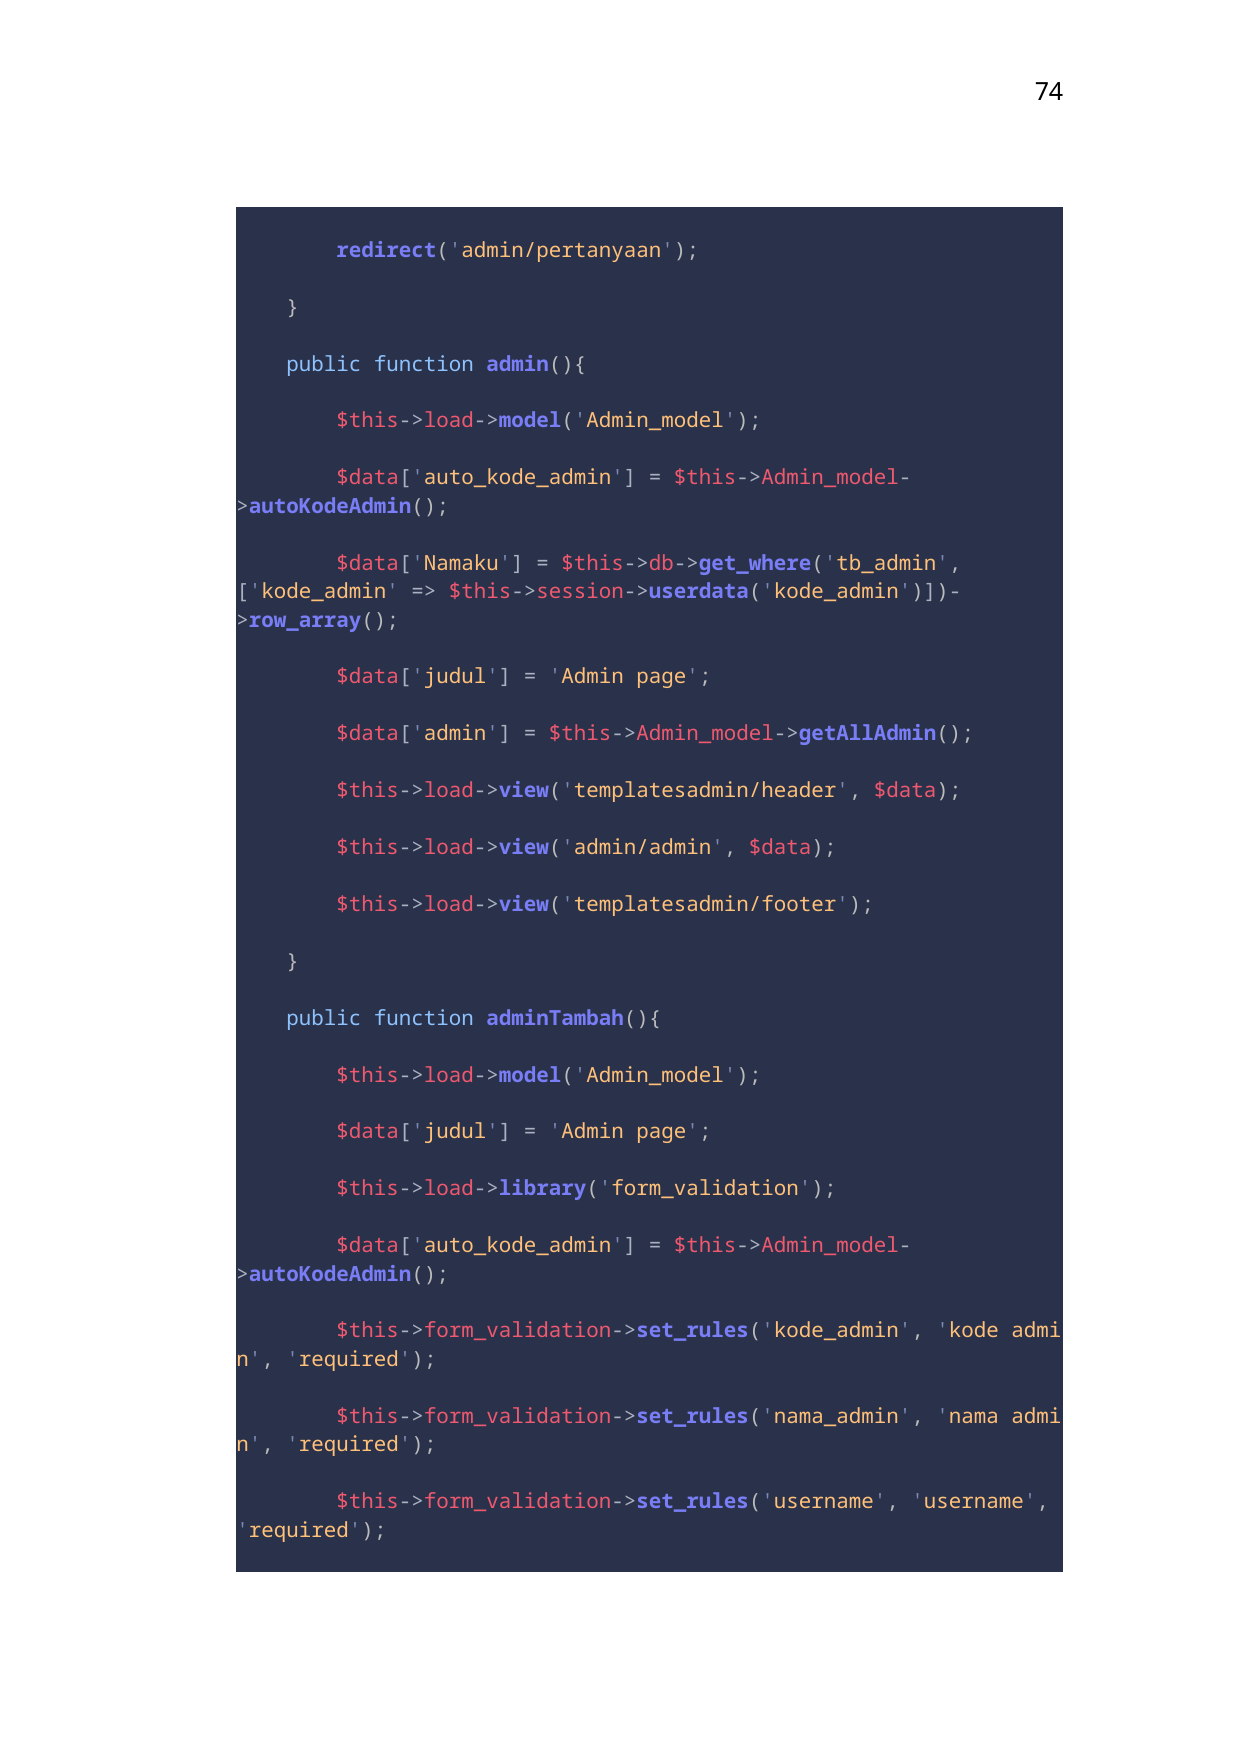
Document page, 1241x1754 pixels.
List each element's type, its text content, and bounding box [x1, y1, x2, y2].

text $this->load->model('Admin_model'); [236, 1060, 1063, 1088]
text $this->form_validation->set_rules('username', 'username', 'required'); [236, 1486, 1063, 1543]
text } [236, 946, 1063, 974]
text $this->load->model('Admin_model'); [236, 406, 1063, 434]
text $this->load->view('templatesadmin/header', $data); [236, 775, 1063, 804]
text redirect('admin/pertanyaan'); [236, 235, 1063, 263]
text $this->form_validation->set_rules('kode_admin', 'kode admin', 'required'); [236, 1316, 1063, 1372]
text $this->load->view('admin/admin', $data); [236, 832, 1063, 861]
text $data['judul'] = 'Admin page'; [236, 662, 1063, 690]
text $data['auto_kode_admin'] = $this->Admin_model->autoKodeAdmin(); [236, 462, 1063, 519]
text $this->form_validation->set_rules('nama_admin', 'nama admin', 'required'); [236, 1401, 1063, 1458]
text $data['admin'] = $this->Admin_model->getAllAdmin(); [236, 718, 1063, 747]
text $this->load->view('templatesadmin/footer'); [236, 889, 1063, 917]
text public function adminTambah(){ [236, 1003, 1063, 1031]
text public function admin(){ [236, 349, 1063, 377]
text $data['auto_kode_admin'] = $this->Admin_model->autoKodeAdmin(); [236, 1230, 1063, 1287]
text $data['judul'] = 'Admin page'; [236, 1117, 1063, 1145]
text $data['Namaku'] = $this->db->get_where('tb_admin', ['kode_admin' => $this->session->userdata('kode_admin')])->row_array(); [236, 548, 1063, 633]
text } [236, 292, 1063, 320]
text $this->load->library('form_validation'); [236, 1173, 1063, 1202]
